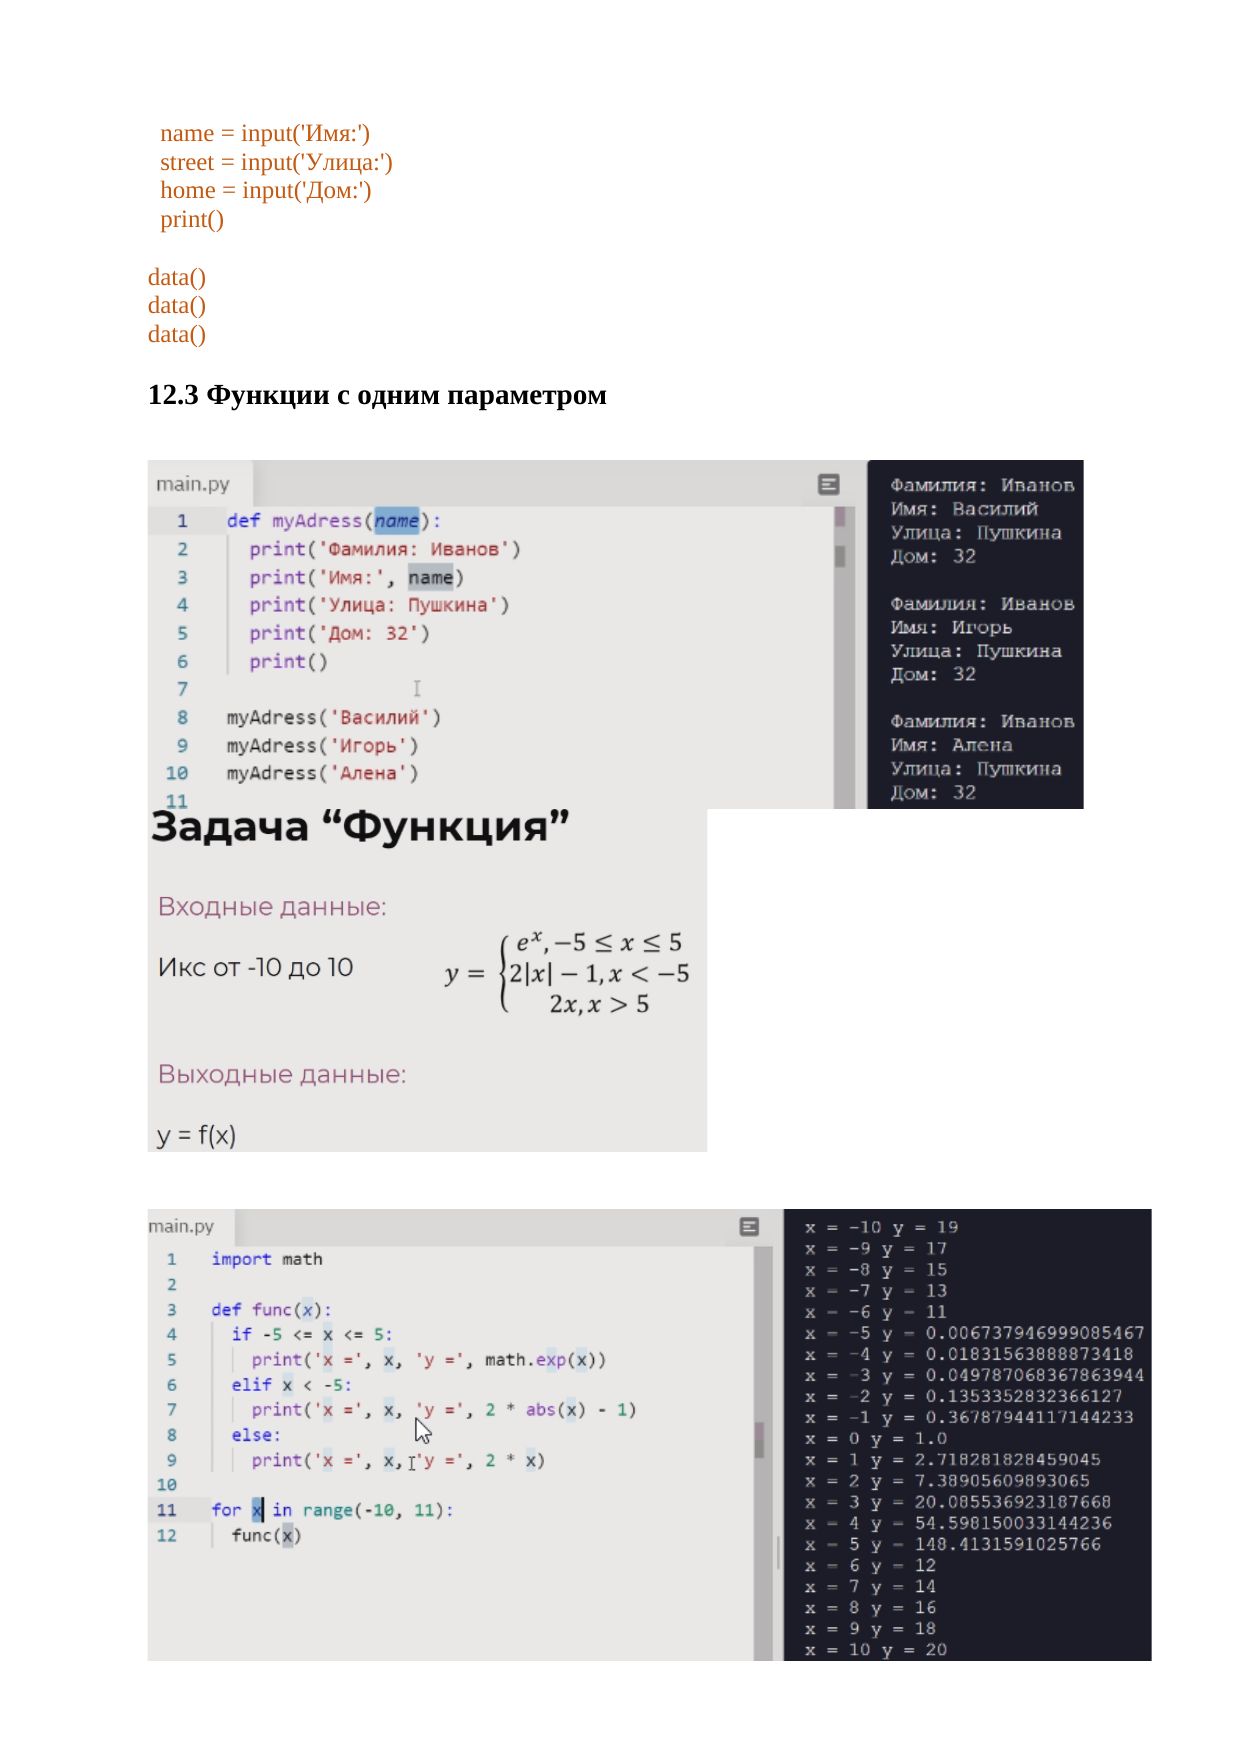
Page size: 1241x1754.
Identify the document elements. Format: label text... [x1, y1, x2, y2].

picture [147, 460, 1084, 1152]
text street = input('Улица:') [148, 147, 1152, 176]
text data() [148, 319, 1152, 348]
text data() [148, 291, 1152, 319]
subtitle 12.3 Функции с одним параметром [148, 377, 1152, 410]
text name = input('Имя:') [148, 118, 1152, 147]
text data() [148, 262, 1152, 291]
text home = input('Дом:') [148, 176, 1152, 204]
picture [147, 1209, 1152, 1661]
text print() [148, 204, 1152, 233]
